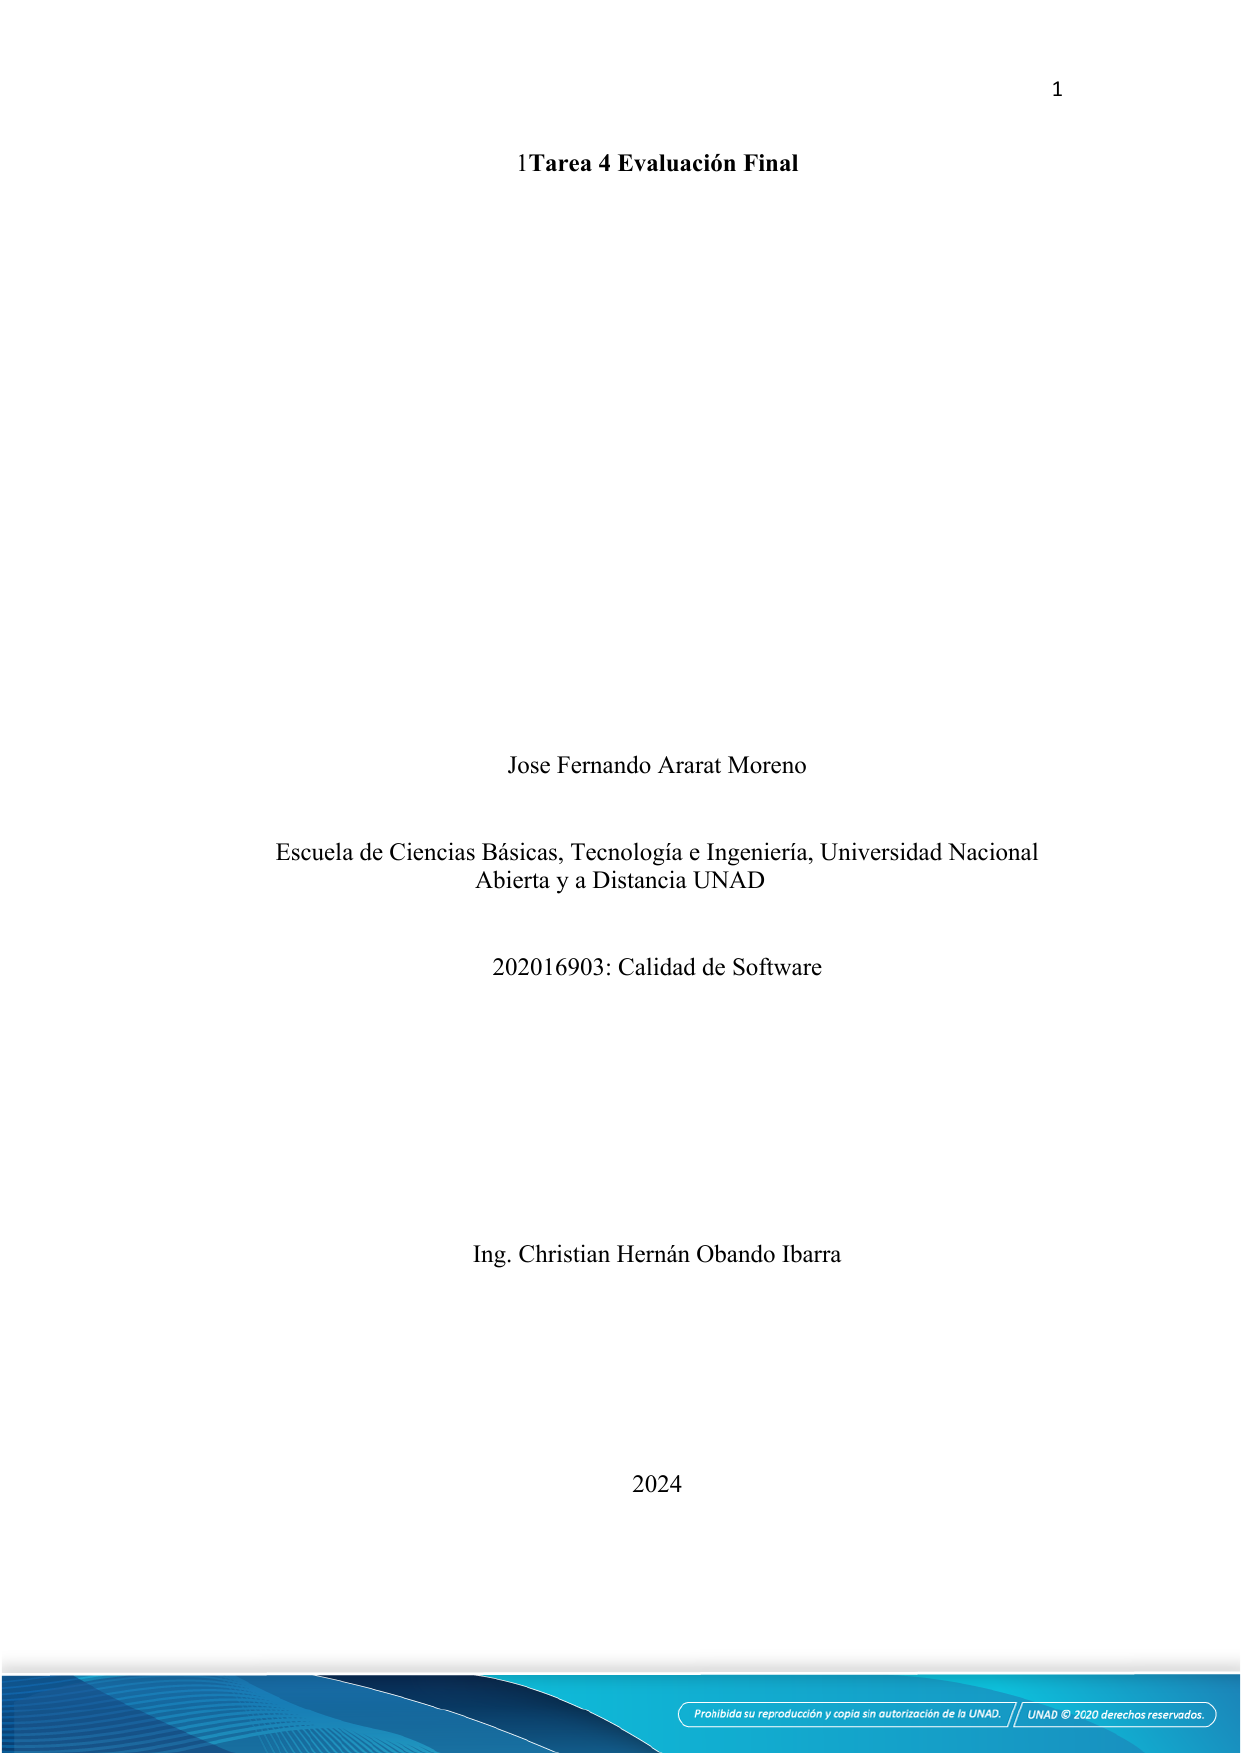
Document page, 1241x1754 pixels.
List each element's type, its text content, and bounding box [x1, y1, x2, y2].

picture [1, 1625, 1241, 1753]
text Escuela de Ciencias Básicas, Tecnología e Ingeniería, Universidad Nacional Abierta y a Distancia UNAD [177, 837, 1063, 894]
text 2024 [177, 1469, 1063, 1498]
text Tarea 4 Evaluación Final [177, 148, 1063, 176]
text Ing. Christian Hernán Obando Ibarra [177, 1239, 1063, 1268]
text Jose Fernando Ararat Moreno [177, 751, 1063, 779]
text 202016903: Calidad de Software [177, 952, 1063, 981]
